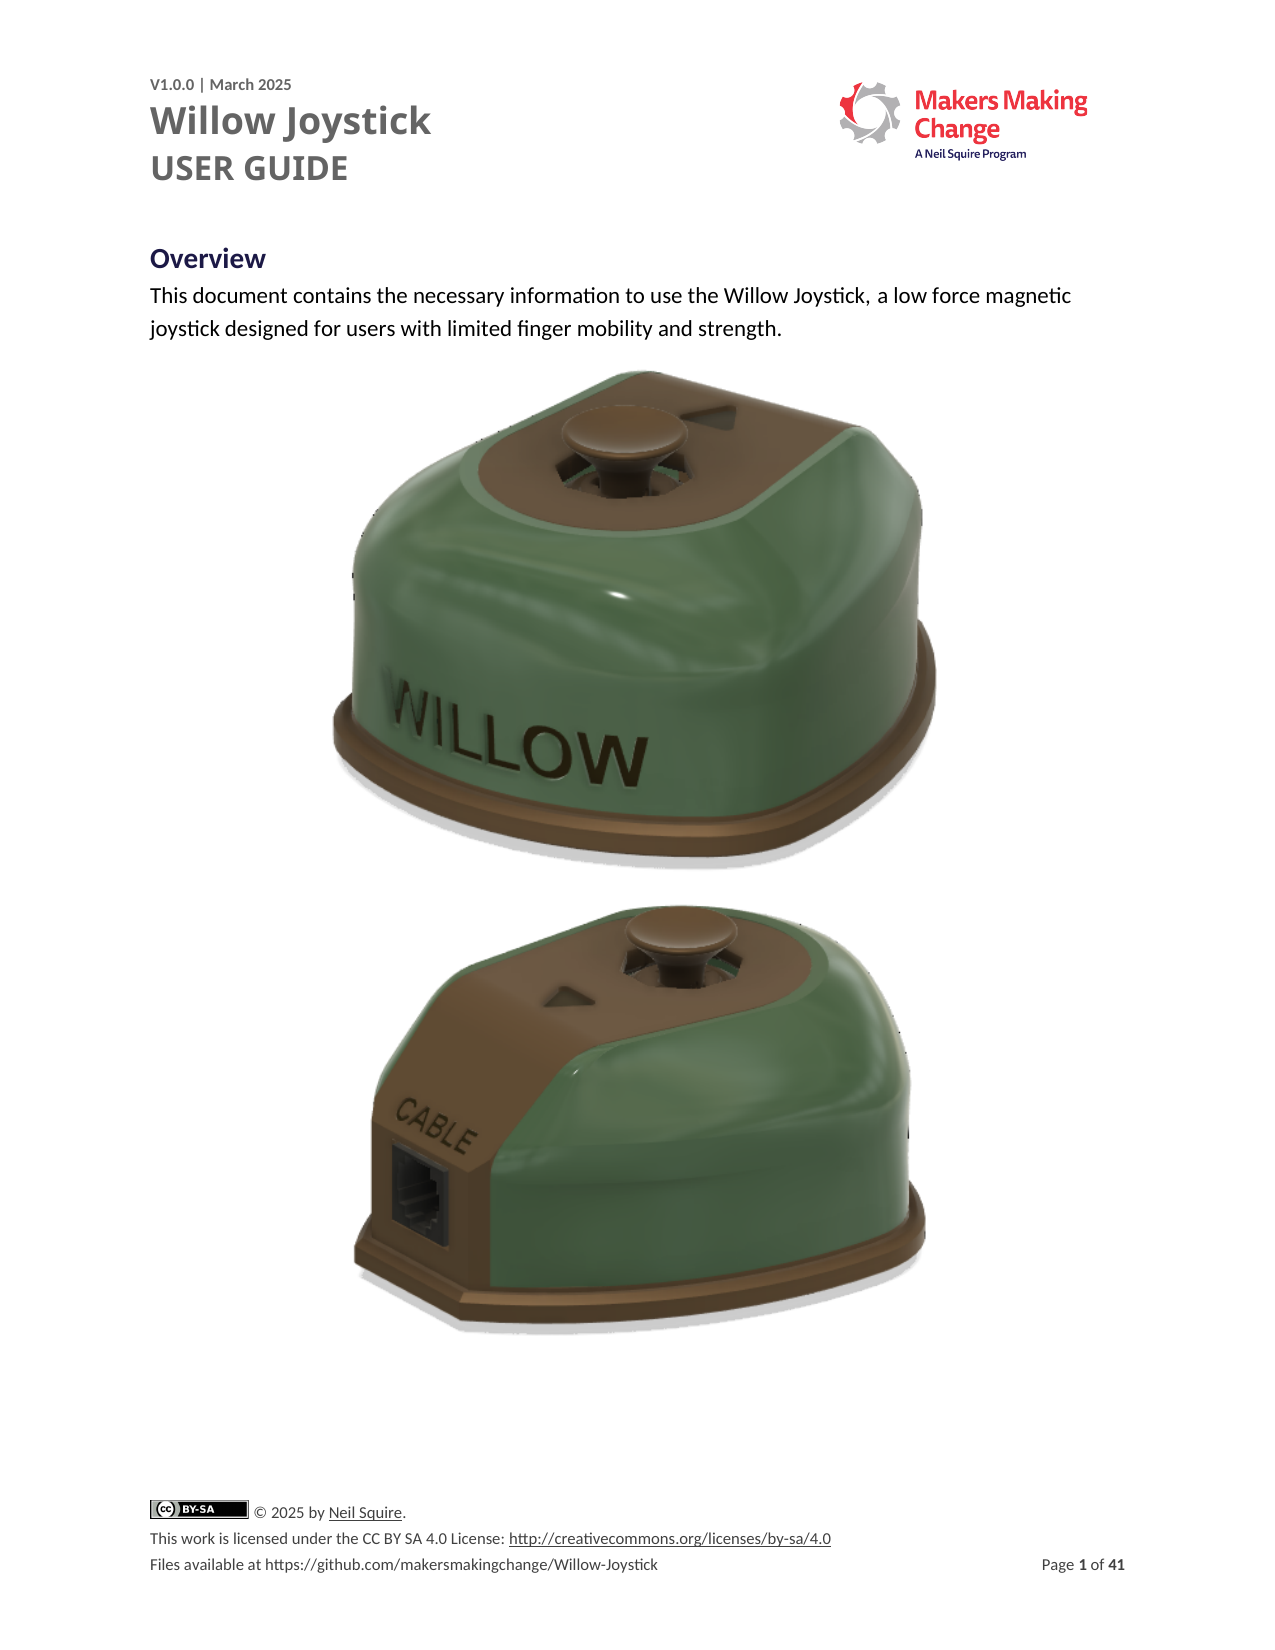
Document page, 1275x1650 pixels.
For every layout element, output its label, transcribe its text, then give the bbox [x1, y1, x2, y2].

picture [343, 897, 933, 1341]
subtitle Overview [150, 241, 1125, 276]
picture [328, 366, 947, 873]
picture [839, 82, 1088, 161]
text This document contains the necessary information to use the Willow Joystick, a low force magnetic joystick designed for users with limited finger mobility and strength. [150, 281, 1125, 342]
picture [150, 1500, 249, 1519]
